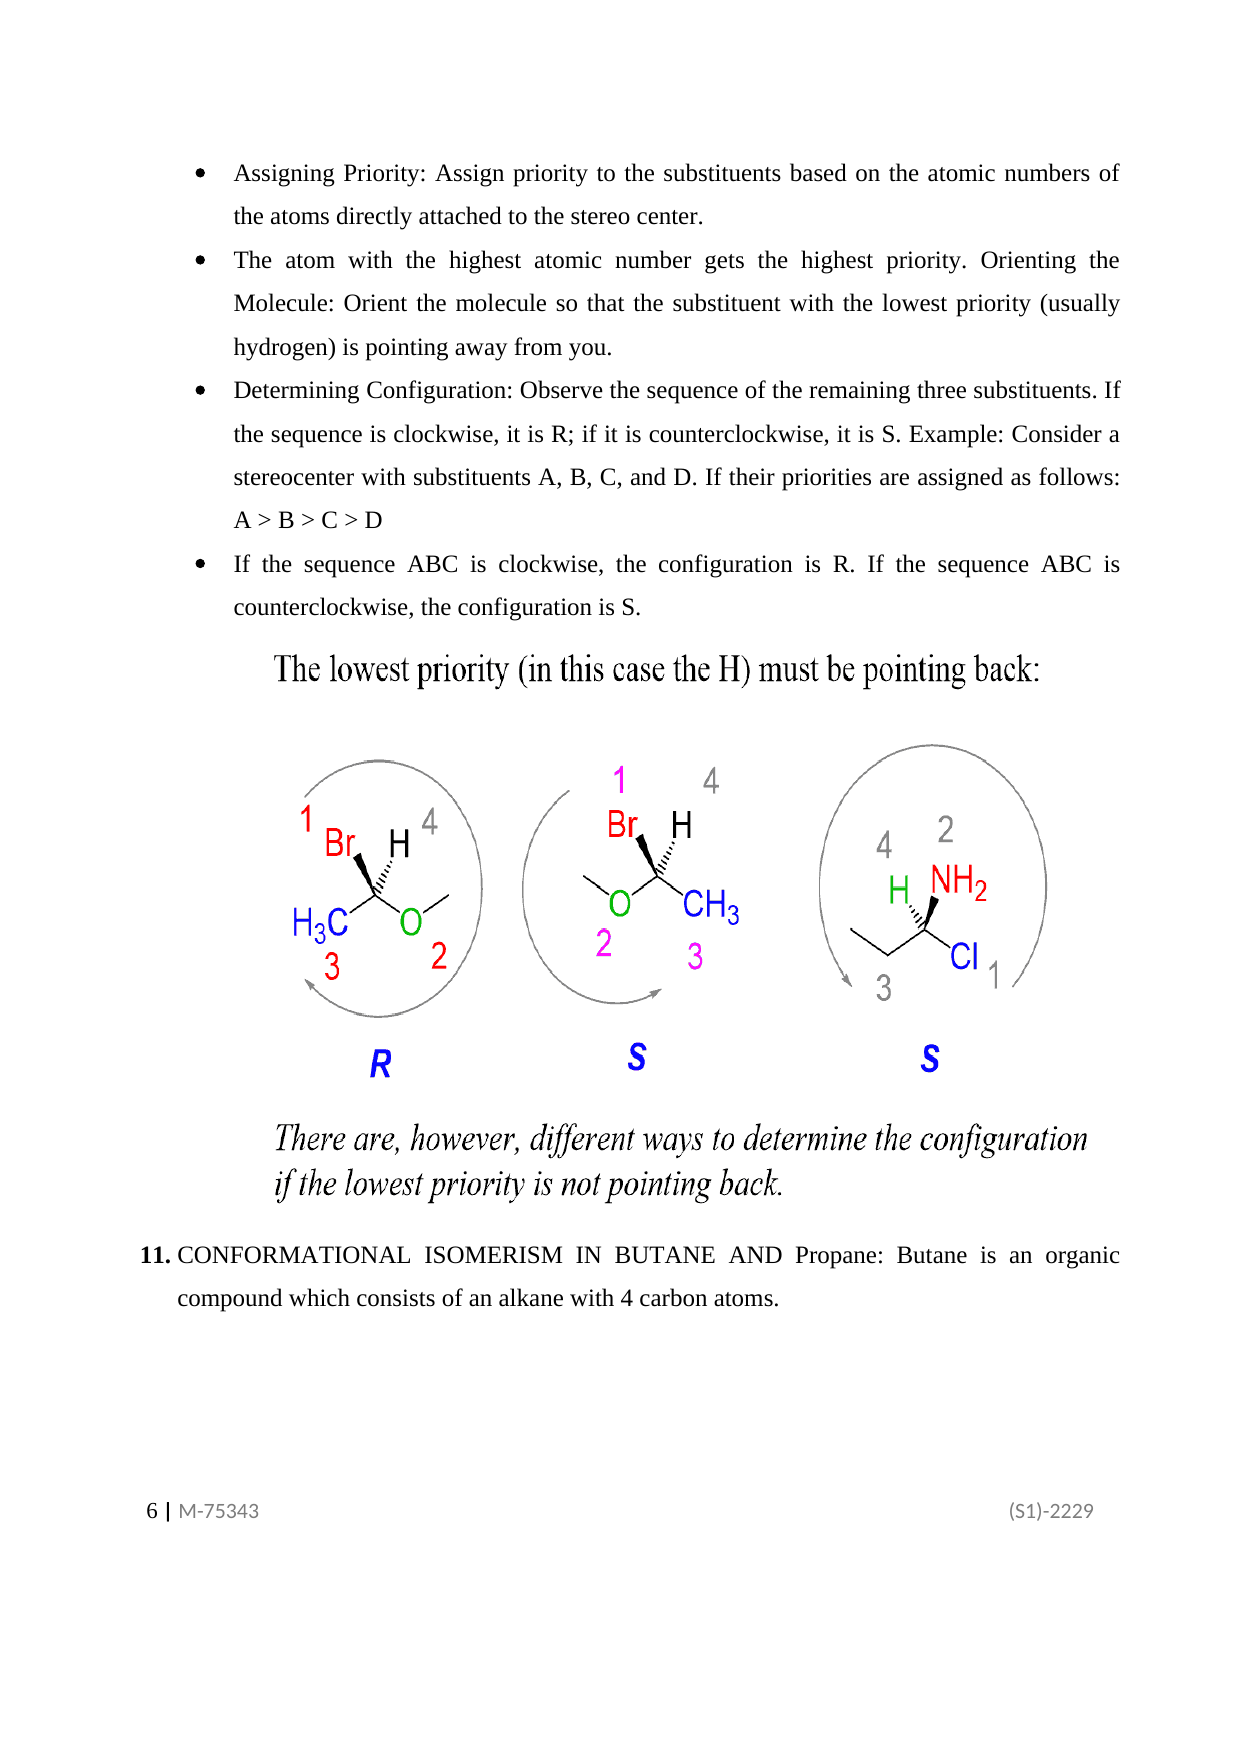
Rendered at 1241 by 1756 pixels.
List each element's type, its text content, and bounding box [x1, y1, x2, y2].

list Determining Configuration: Observe the sequence of the remaining three substituents. If the sequence is clockwise, it is R; if it is counterclockwise, it is S. Example: Consider a stereocenter with substituents A, B, C, and D. If their priorities are assigned as follows: A > B > C > D [196, 376, 1121, 534]
list CONFORMATIONAL ISOMERISM IN BUTANE AND Propane: Butane is an organic compound which consists of an alkane with 4 carbon atoms. [139, 1240, 1121, 1312]
list The atom with the highest atomic number gets the highest priority. Orienting the Molecule: Orient the molecule so that the substituent with the lowest priority (usually hydrogen) is pointing away from you. [196, 245, 1121, 360]
picture [233, 636, 1115, 1225]
list If the sequence ABC is clockwise, the configuration is R. If the sequence ABC is counterclockwise, the configuration is S. [196, 549, 1121, 621]
list Assigning Priority: Assign priority to the substituents based on the atomic numbers of the atoms directly attached to the stereo center. [196, 158, 1121, 230]
